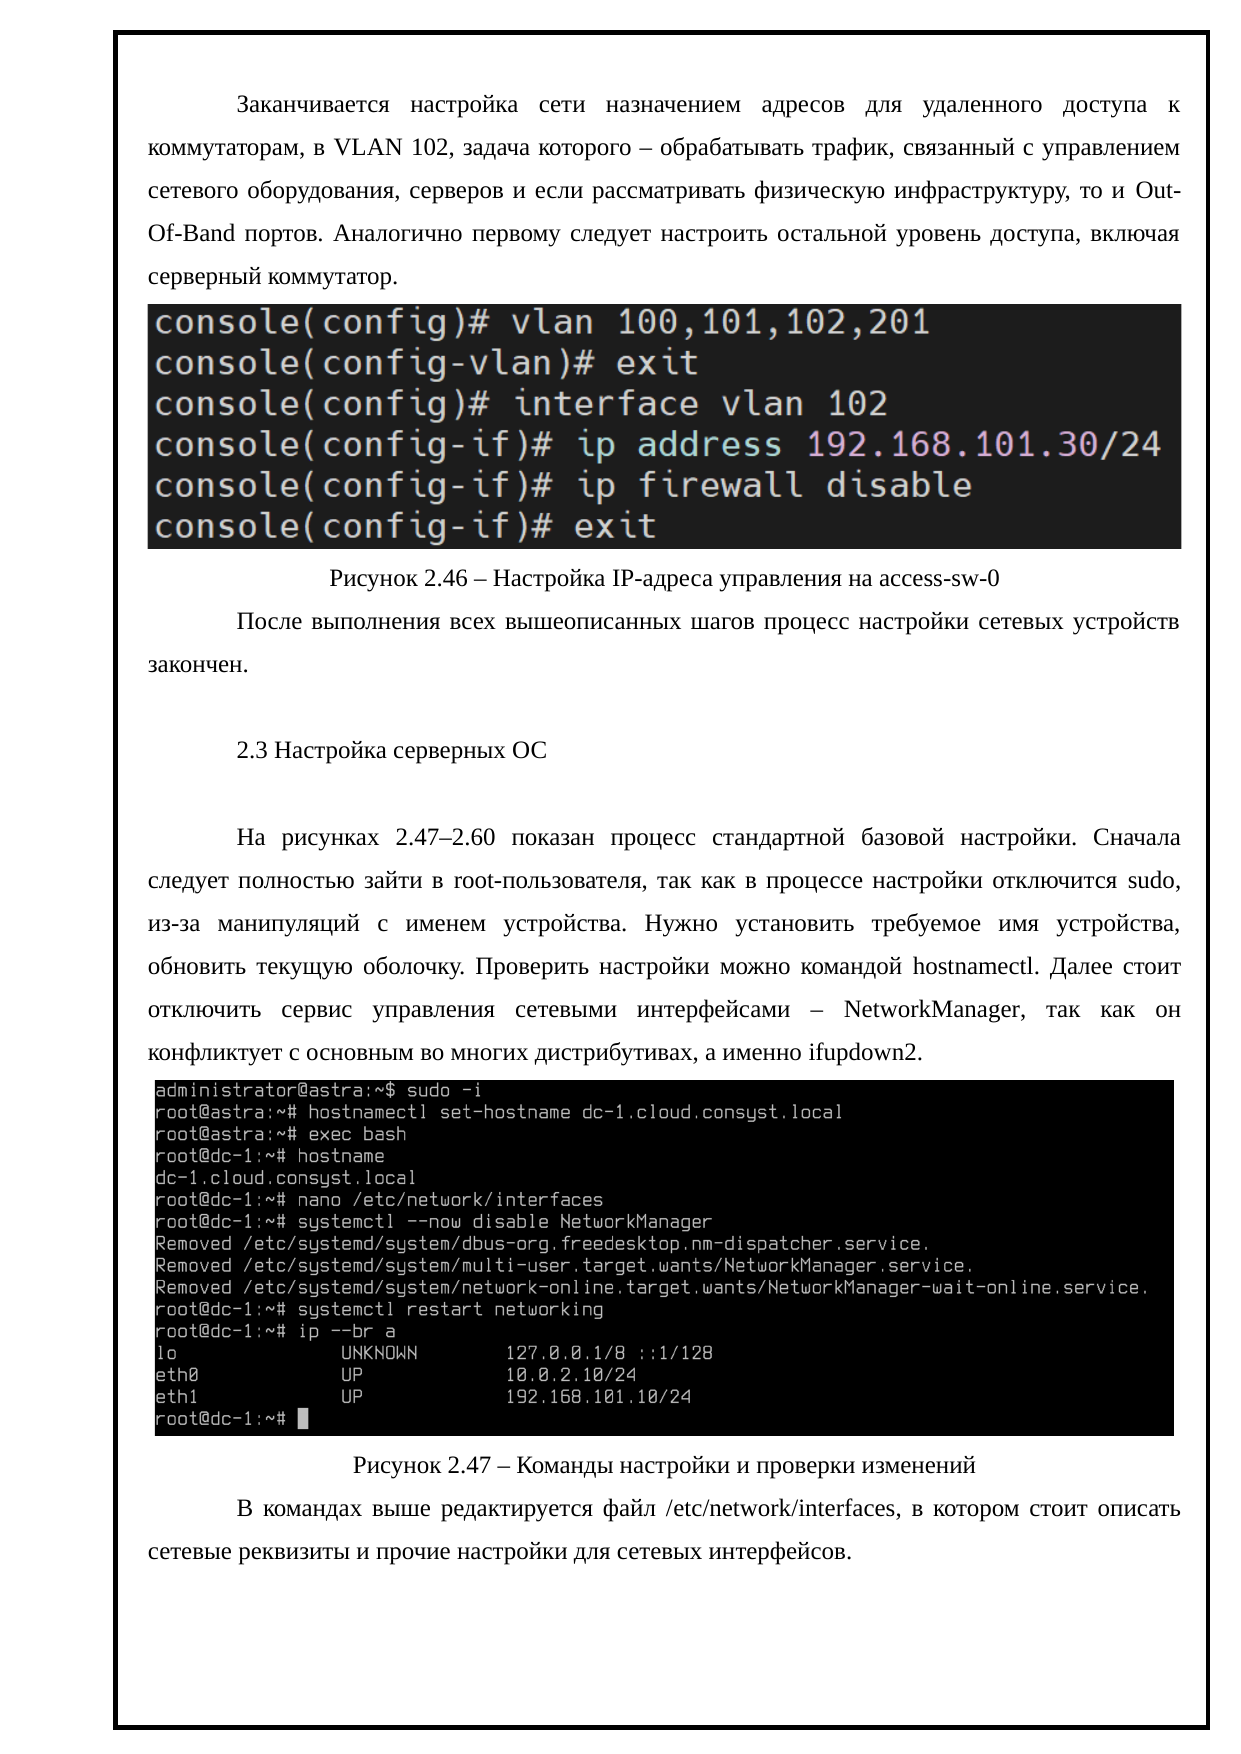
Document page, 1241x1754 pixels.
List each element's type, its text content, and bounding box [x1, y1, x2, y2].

text Заканчивается настройка сети назначением адресов для удаленного доступа к коммутаторам, в VLAN 102, задача которого – обрабатывать трафик, связанный с управлением сетевого оборудования, серверов и если рассматривать физическую инфраструктуру, то и Out-Of-Band портов. Аналогично первому следует настроить остальной уровень доступа, включая серверный коммутатор. [148, 89, 1181, 290]
text Рисунок 2.46 – Настройка IP-адреса управления на access-sw-0 [148, 563, 1181, 592]
subtitle 2.3 Настройка серверных ОС [148, 736, 1181, 764]
text В командах выше редактируется файл /etc/network/interfaces, в котором стоит описать сетевые реквизиты и прочие настройки для сетевых интерфейсов. [148, 1493, 1181, 1565]
text Рисунок 2.47 – Команды настройки и проверки изменений [148, 1450, 1181, 1478]
text На рисунках 2.47–2.60 показан процесс стандартной базовой настройки. Сначала следует полностью зайти в root-пользователя, так как в процессе настройки отключится sudo, из-за манипуляций с именем устройства. Нужно установить требуемое имя устройства, обновить текущую оболочку. Проверить настройки можно командой hostnamectl. Далее стоит отключить сервис управления сетевыми интерфейсами – NetworkManager, так как он конфликтует с основным во многих дистрибутивах, а именно ifupdown2. [148, 822, 1181, 1066]
picture [147, 304, 1182, 549]
text После выполнения всех вышеописанных шагов процесс настройки сетевых устройств закончен. [148, 606, 1181, 678]
picture [154, 1080, 1174, 1436]
